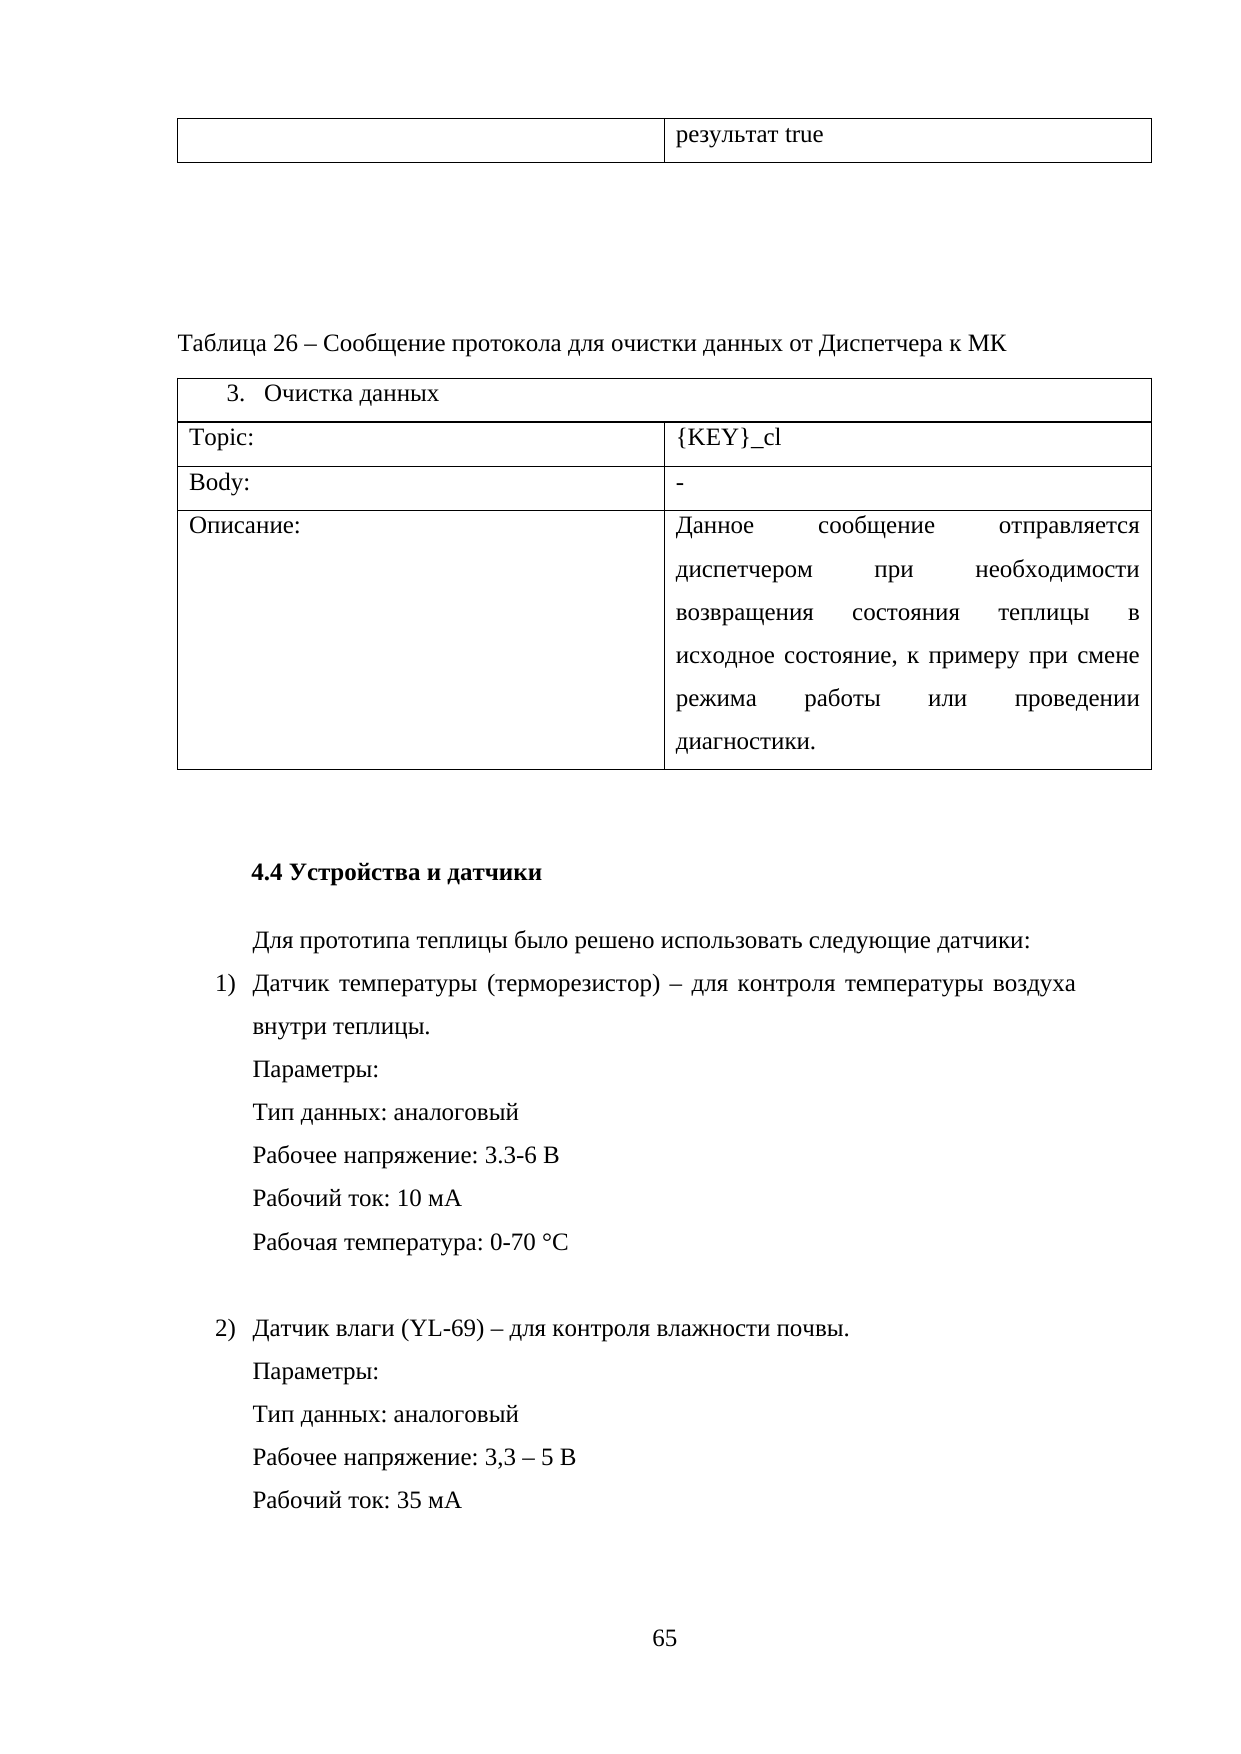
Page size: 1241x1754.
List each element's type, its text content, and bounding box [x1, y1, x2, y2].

text Таблица 26 – Сообщение протокола для очистки данных от Диспетчера к МК [177, 328, 1152, 357]
text 4.4 Устройства и датчики [177, 857, 1152, 885]
list Параметры: [252, 1054, 1077, 1083]
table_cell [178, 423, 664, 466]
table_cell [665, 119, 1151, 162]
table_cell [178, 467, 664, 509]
list Тип данных: аналоговый [252, 1399, 1077, 1428]
list Параметры: [252, 1356, 1077, 1385]
list Датчик влаги (YL-69) – для контроля влажности почвы. [215, 1313, 1077, 1342]
list Тип данных: аналоговый [252, 1097, 1077, 1126]
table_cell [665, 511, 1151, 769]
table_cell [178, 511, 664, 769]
list Датчик температуры (терморезистор) – для контроля температуры воздуха внутри теплицы. [215, 968, 1077, 1040]
text Для прототипа теплицы было решено использовать следующие датчики: [252, 925, 1077, 953]
list Рабочее напряжение: 3.3-6 В [252, 1140, 1077, 1169]
list Рабочий ток: 10 мА [252, 1183, 1077, 1212]
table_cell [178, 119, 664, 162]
list Рабочий ток: 35 мА [252, 1485, 1077, 1514]
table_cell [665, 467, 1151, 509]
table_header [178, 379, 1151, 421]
list Рабочая температура: 0-70 °C [252, 1227, 1077, 1255]
list Рабочее напряжение: 3,3 – 5 В [252, 1442, 1077, 1471]
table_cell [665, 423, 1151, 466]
